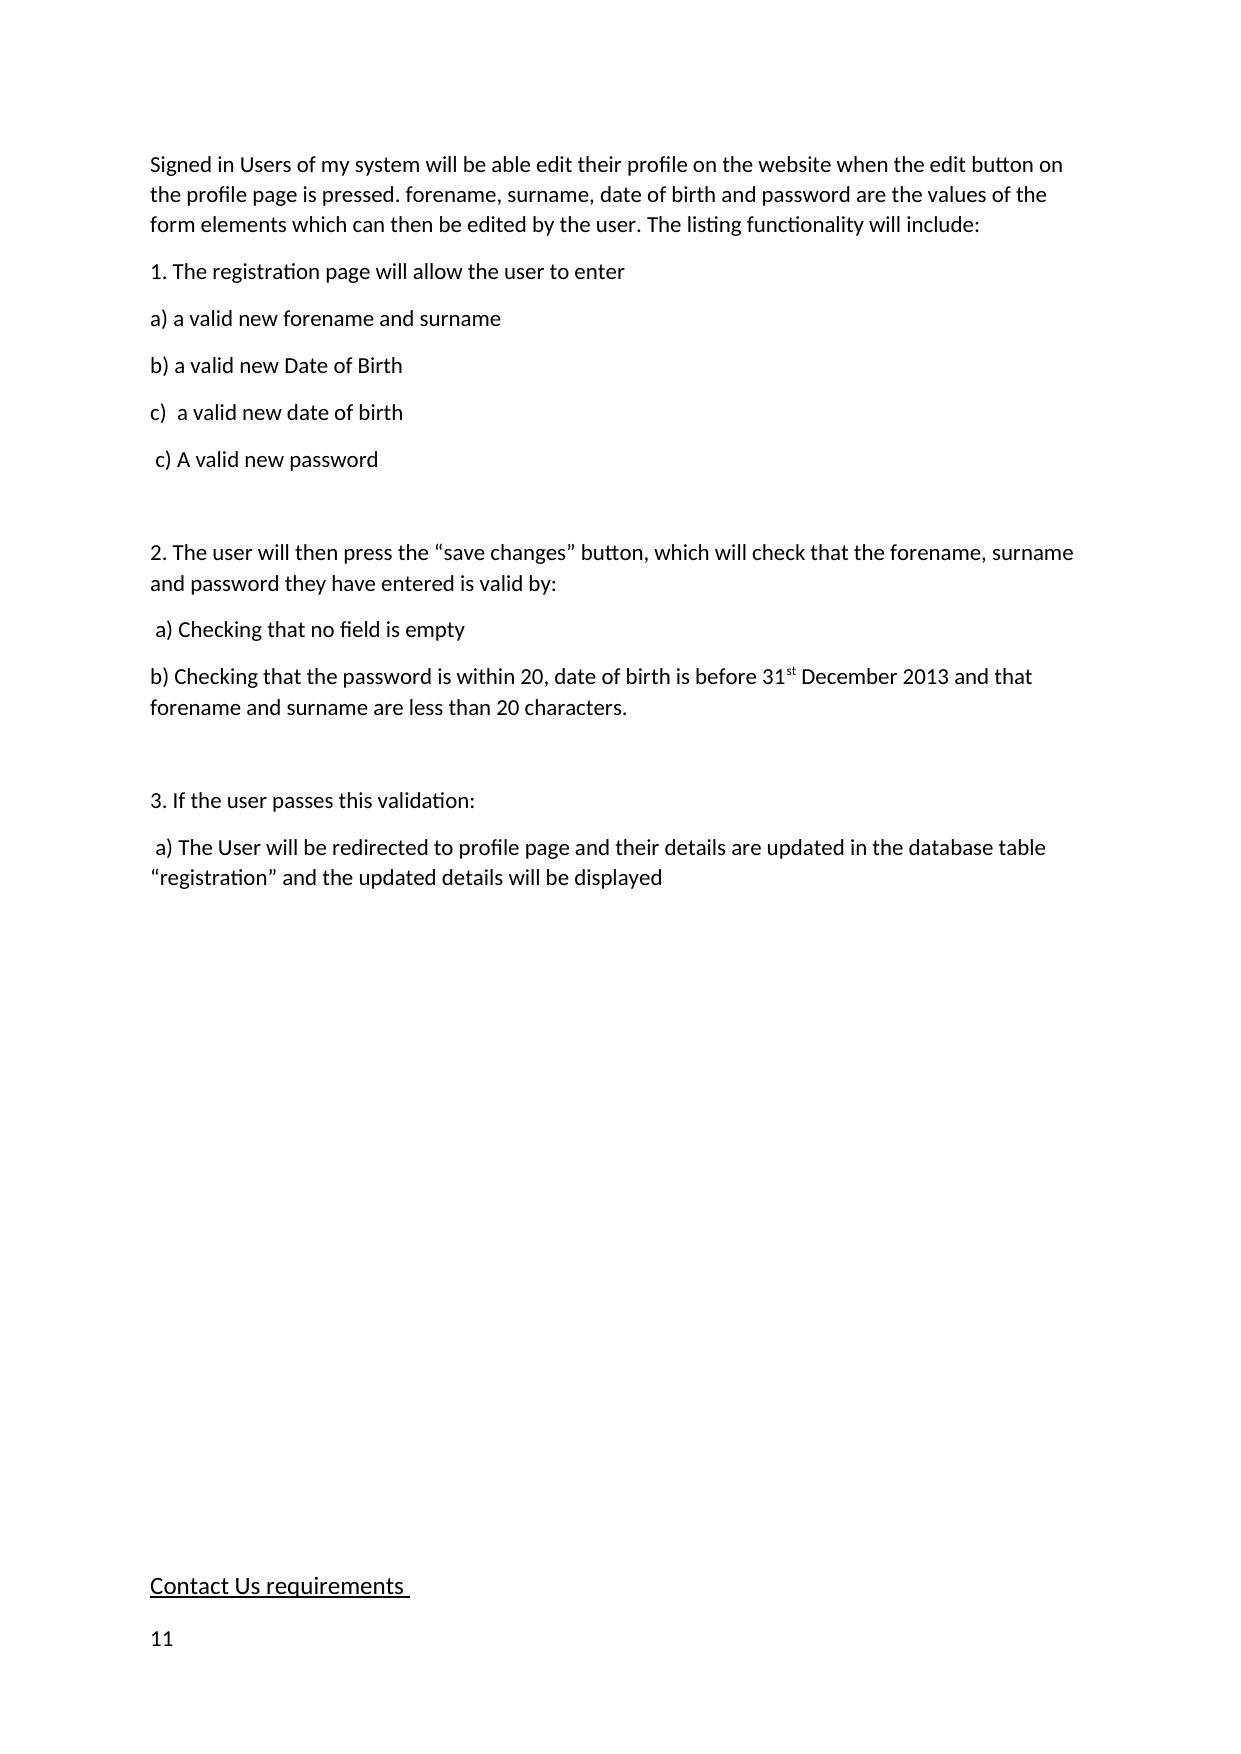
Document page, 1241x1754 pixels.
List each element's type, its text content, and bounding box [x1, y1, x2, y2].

text c) a valid new date of birth [150, 398, 1090, 426]
text a) The User will be redirected to profile page and their details are updated in the database table “registration” and the updated details will be displayed [150, 833, 1090, 892]
text b) a valid new Date of Birth [150, 351, 1090, 379]
text c) A valid new password [150, 445, 1090, 473]
text a) a valid new forename and surname [150, 304, 1090, 332]
text 1. The registration page will allow the user to enter [150, 257, 1090, 285]
text a) Checking that no field is empty [150, 616, 1090, 644]
text 3. If the user passes this validation: [150, 786, 1090, 814]
text Contact Us requirements [150, 1570, 1090, 1601]
text 2. The user will then press the “save changes” button, which will check that the forename, surname and password they have entered is valid by: [150, 538, 1090, 597]
text b) Checking that the password is within 20, date of birth is before 31st December 2013 and that forename and surname are less than 20 characters. [150, 662, 1090, 721]
text Signed in Users of my system will be able edit their profile on the website when the edit button on the profile page is pressed. forename, surname, date of birth and password are the values of the form elements which can then be edited by the user. The listing functionality will include: [150, 150, 1090, 238]
